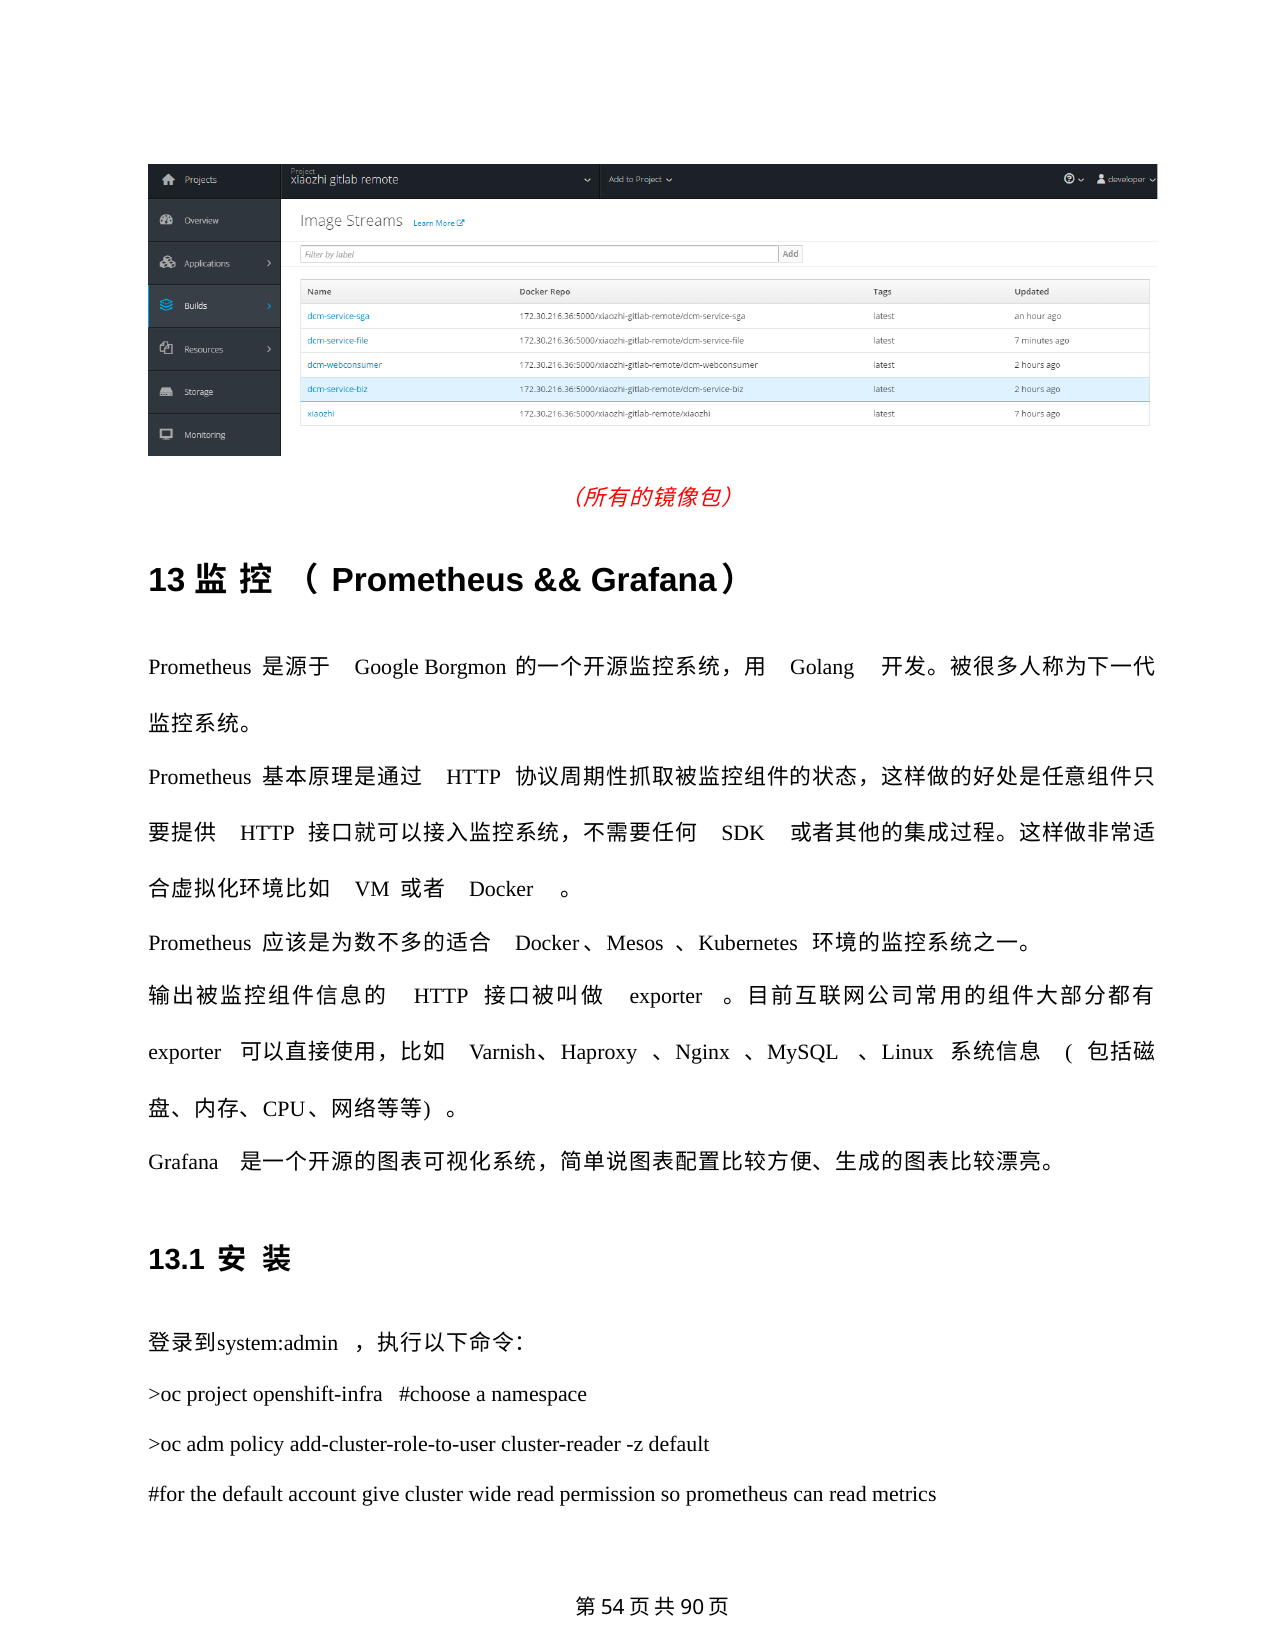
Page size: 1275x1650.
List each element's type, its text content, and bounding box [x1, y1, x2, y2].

subtitle 监控（Prometheus && Grafana） [148, 539, 1156, 614]
text >oc project openshift-infra #choose a namespace [148, 1375, 1156, 1413]
text Prometheus 基本原理是通过 HTTP 协议周期性抓取被监控组件的状态，这样做的好处是任意组件只要提供 HTTP 接口就可以接入监控系统，不需要任何 SDK 或者其他的集成过程。这样做非常适合虚拟化环境比如 VM 或者 Docker 。 [148, 756, 1156, 906]
picture [148, 164, 1158, 456]
subtitle 安装 [148, 1219, 1156, 1294]
text 登录到system:admin，执行以下命令： [148, 1322, 1156, 1359]
text Prometheus 是源于 Google Borgmon 的一个开源监控系统，用 Golang 开发。被很多人称为下一代监控系统。 [148, 646, 1156, 740]
text Grafana 是一个开源的图表可视化系统，简单说图表配置比较方便、生成的图表比较漂亮。 [148, 1141, 1156, 1178]
text Prometheus 应该是为数不多的适合 Docker、Mesos 、Kubernetes 环境的监控系统之一。 [148, 922, 1156, 959]
text 输出被监控组件信息的 HTTP 接口被叫做 exporter 。目前互联网公司常用的组件大部分都有 exporter 可以直接使用，比如 Varnish、Haproxy、Nginx、MySQL、Linux 系统信息 (包括磁盘、内存、CPU、网络等等)。 [148, 975, 1156, 1125]
text （所有的镜像包） [148, 477, 1156, 515]
text #for the default account give cluster wide read permission so prometheus can read metrics [148, 1475, 1156, 1513]
text >oc adm policy add-cluster-role-to-user cluster-reader -z default [148, 1425, 1156, 1463]
